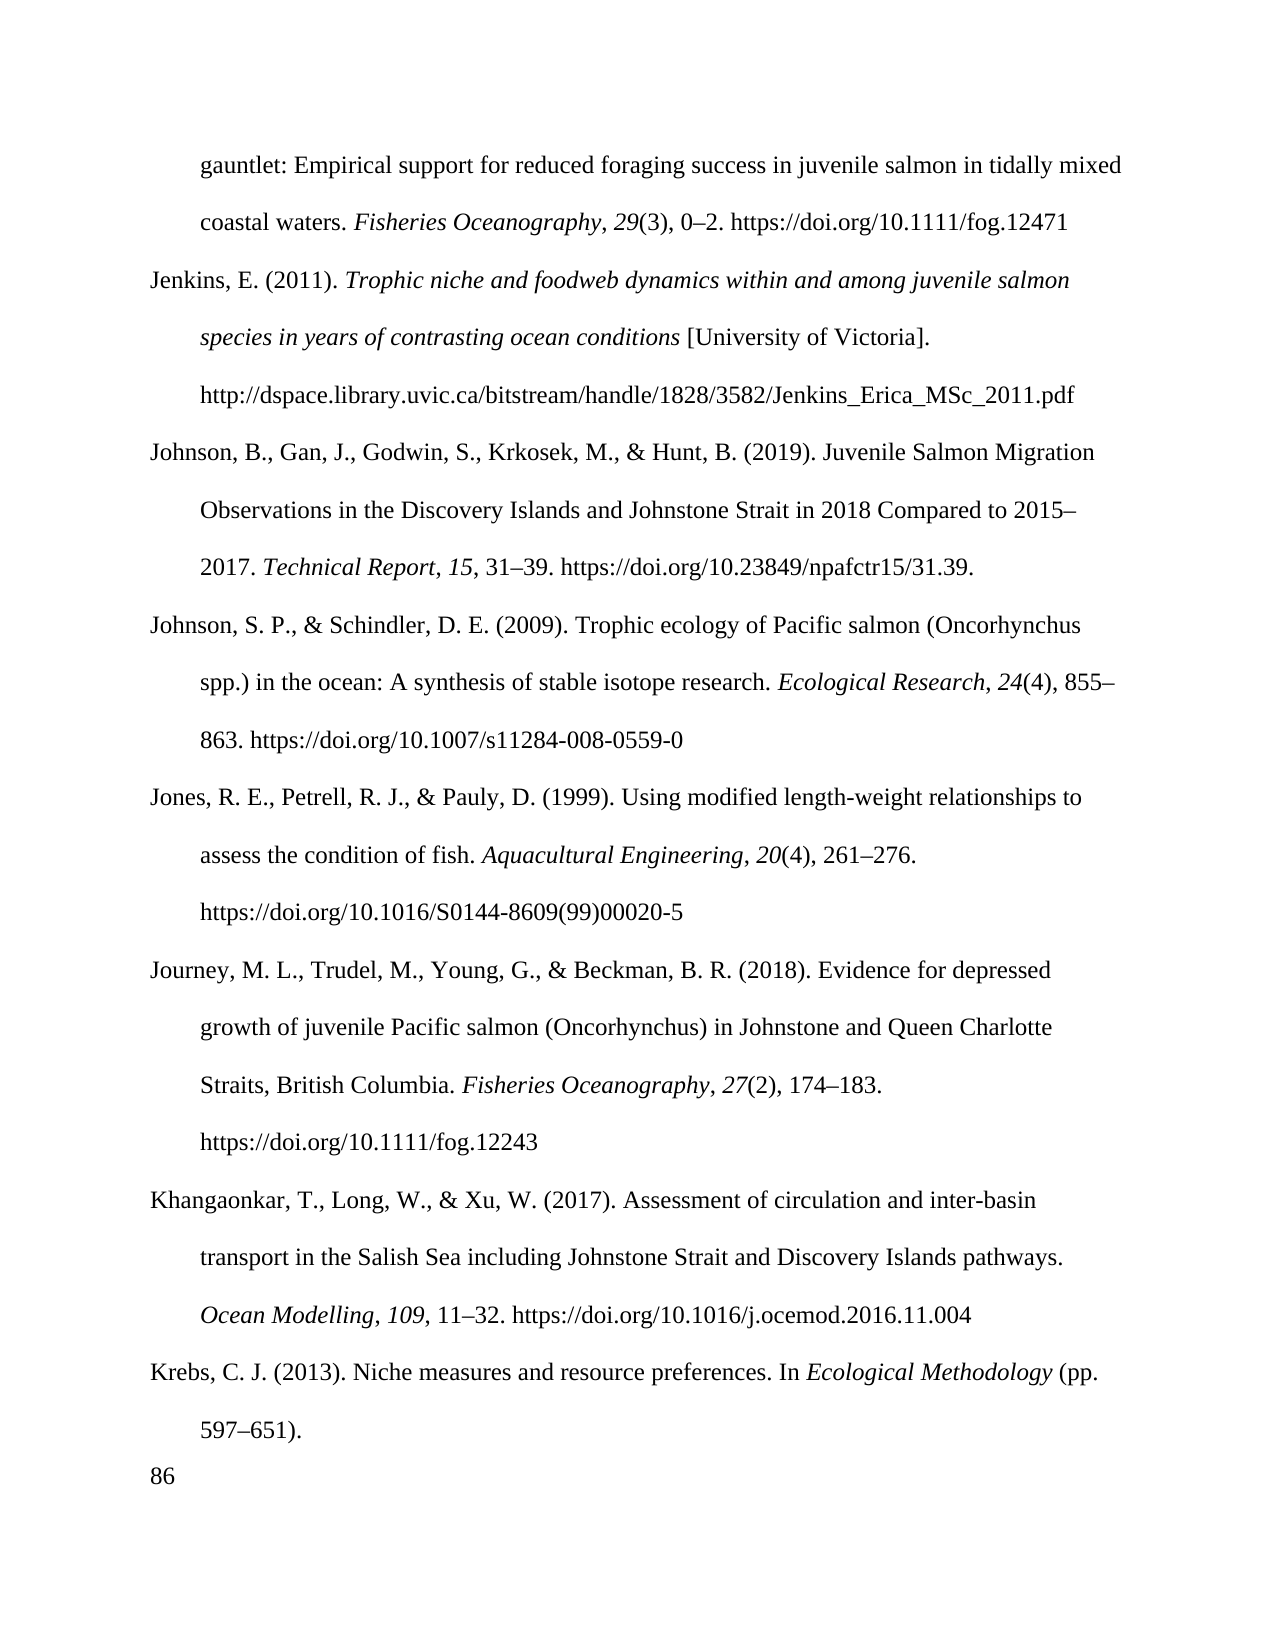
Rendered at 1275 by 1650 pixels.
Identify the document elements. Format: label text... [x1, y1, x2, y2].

text Krebs, C. J. (2013). Niche measures and resource preferences. In Ecological Methodology (pp. 597–651). [150, 1357, 1125, 1444]
text Johnson, S. P., & Schindler, D. E. (2009). Trophic ecology of Pacific salmon (Oncorhynchus spp.) in the ocean: A synthesis of stable isotope research. Ecological Research, 24(4), 855–863. https://doi.org/10.1007/s11284-008-0559-0 [150, 610, 1125, 754]
text Jones, R. E., Petrell, R. J., & Pauly, D. (1999). Using modified length-weight relationships to assess the condition of fish. Aquacultural Engineering, 20(4), 261–276. https://doi.org/10.1016/S0144-8609(99)00020-5 [150, 782, 1125, 926]
text Johnson, B., Gan, J., Godwin, S., Krkosek, M., & Hunt, B. (2019). Juvenile Salmon Migration Observations in the Discovery Islands and Johnstone Strait in 2018 Compared to 2015–2017. Technical Report, 15, 31–39. https://doi.org/10.23849/npafctr15/31.39. [150, 437, 1125, 581]
text Jenkins, E. (2011). Trophic niche and foodweb dynamics within and among juvenile salmon species in years of contrasting ocean conditions [University of Victoria]. http://dspace.library.uvic.ca/bitstream/handle/1828/3582/Jenkins_Erica_MSc_2011.pdf [150, 265, 1125, 409]
text Journey, M. L., Trudel, M., Young, G., & Beckman, B. R. (2018). Evidence for depressed growth of juvenile Pacific salmon (Oncorhynchus) in Johnstone and Queen Charlotte Straits, British Columbia. Fisheries Oceanography, 27(2), 174–183. https://doi.org/10.1111/fog.12243 [150, 955, 1125, 1156]
text Khangaonkar, T., Long, W., & Xu, W. (2017). Assessment of circulation and inter-basin transport in the Salish Sea including Johnstone Strait and Discovery Islands pathways. Ocean Modelling, 109, 11–32. https://doi.org/10.1016/j.ocemod.2016.11.004 [150, 1185, 1125, 1329]
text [150, 150, 1125, 236]
